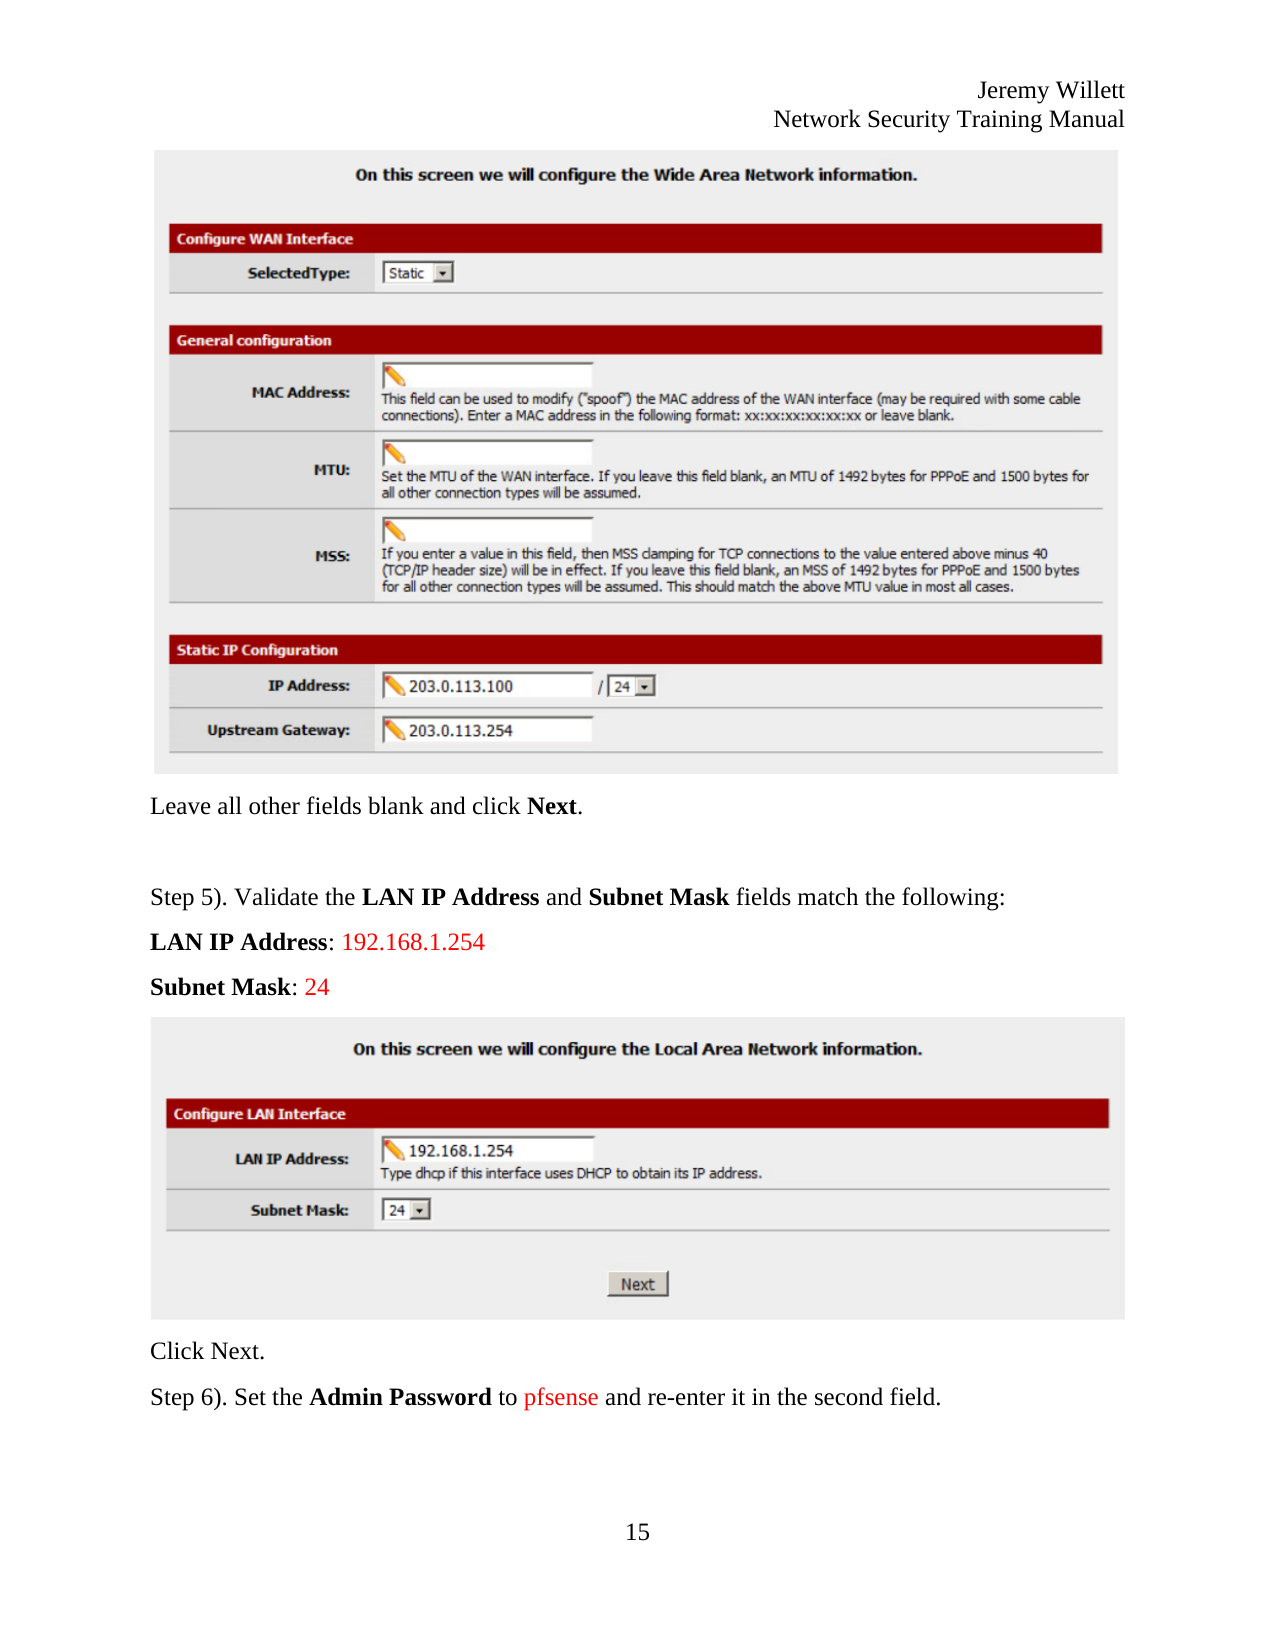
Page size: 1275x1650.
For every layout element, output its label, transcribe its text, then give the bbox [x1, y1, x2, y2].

text Leave all other fields blank and click Next. [150, 791, 1125, 819]
picture [150, 150, 1125, 774]
text Subnet Mask: 24 [150, 972, 1125, 1001]
text Step 6). Set the Admin Password to pfsense and re-enter it in the second field. [150, 1382, 1125, 1410]
picture [150, 1017, 1125, 1320]
text Click Next. [150, 1336, 1125, 1365]
text LAN IP Address: 192.168.1.254 [150, 927, 1125, 956]
text Step 5). Validate the LAN IP Address and Subnet Mask fields match the following: [150, 882, 1125, 910]
